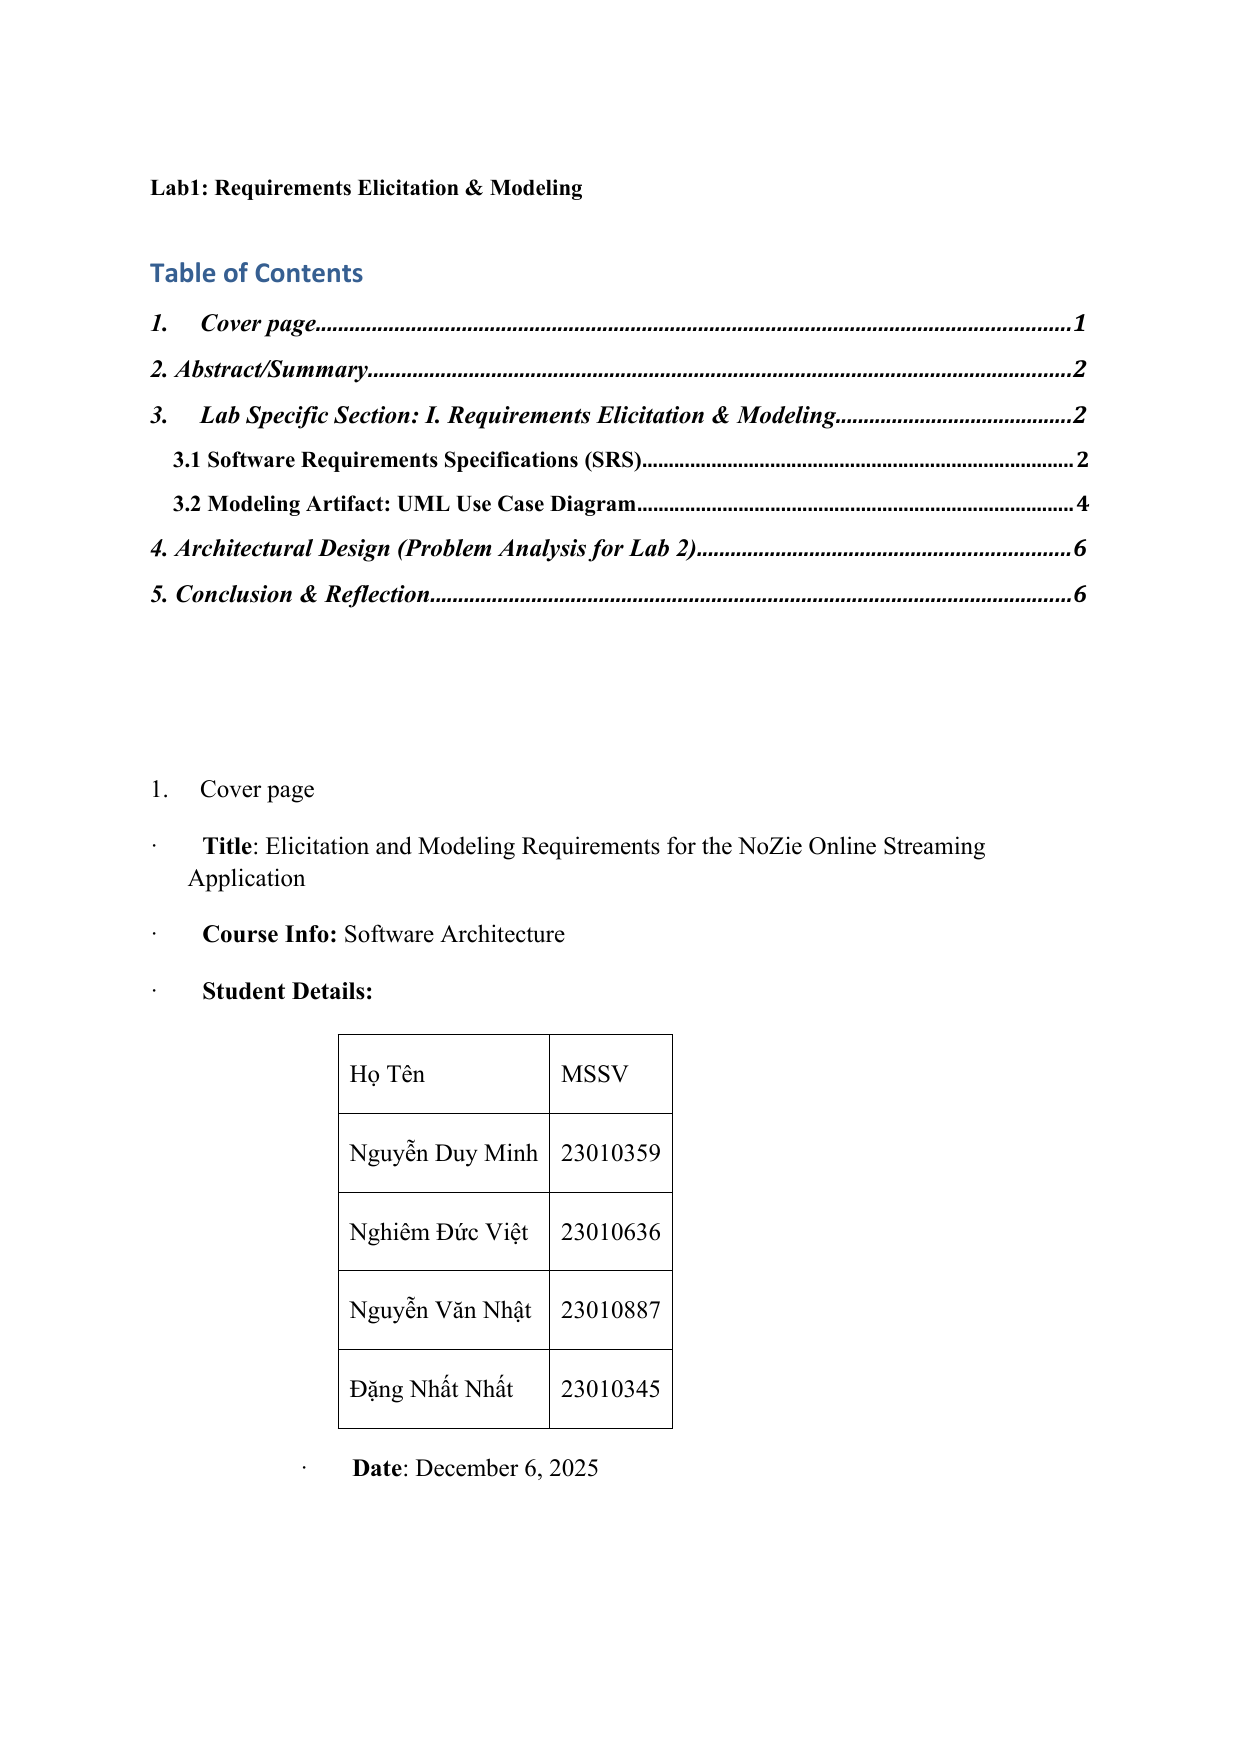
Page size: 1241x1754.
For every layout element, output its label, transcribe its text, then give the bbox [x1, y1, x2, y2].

table_cell Nguyễn Duy Minh [339, 1114, 549, 1192]
text Lab1: Requirements Elicitation & Modeling [150, 175, 1090, 200]
table_cell 23010345 [550, 1350, 672, 1428]
table_cell Đặng Nhất Nhất [339, 1350, 549, 1428]
table_header Họ Tên [339, 1035, 549, 1113]
subtitle 1. Cover page [150, 775, 1090, 803]
table_header MSSV [550, 1035, 672, 1113]
table_cell Nghiêm Đức Việt [339, 1193, 549, 1270]
text · Title: Elicitation and Modeling Requirements for the NoZie Online Streaming Application [150, 832, 1090, 892]
text · Course Info: Software Architecture [150, 921, 1090, 948]
table_cell Nguyễn Văn Nhật [339, 1271, 549, 1349]
table_cell 23010887 [550, 1271, 672, 1349]
text · Student Details: [150, 977, 1090, 1005]
text · Date: December 6, 2025 [300, 1454, 1090, 1482]
table_cell 23010636 [550, 1193, 672, 1270]
table_cell 23010359 [550, 1114, 672, 1192]
